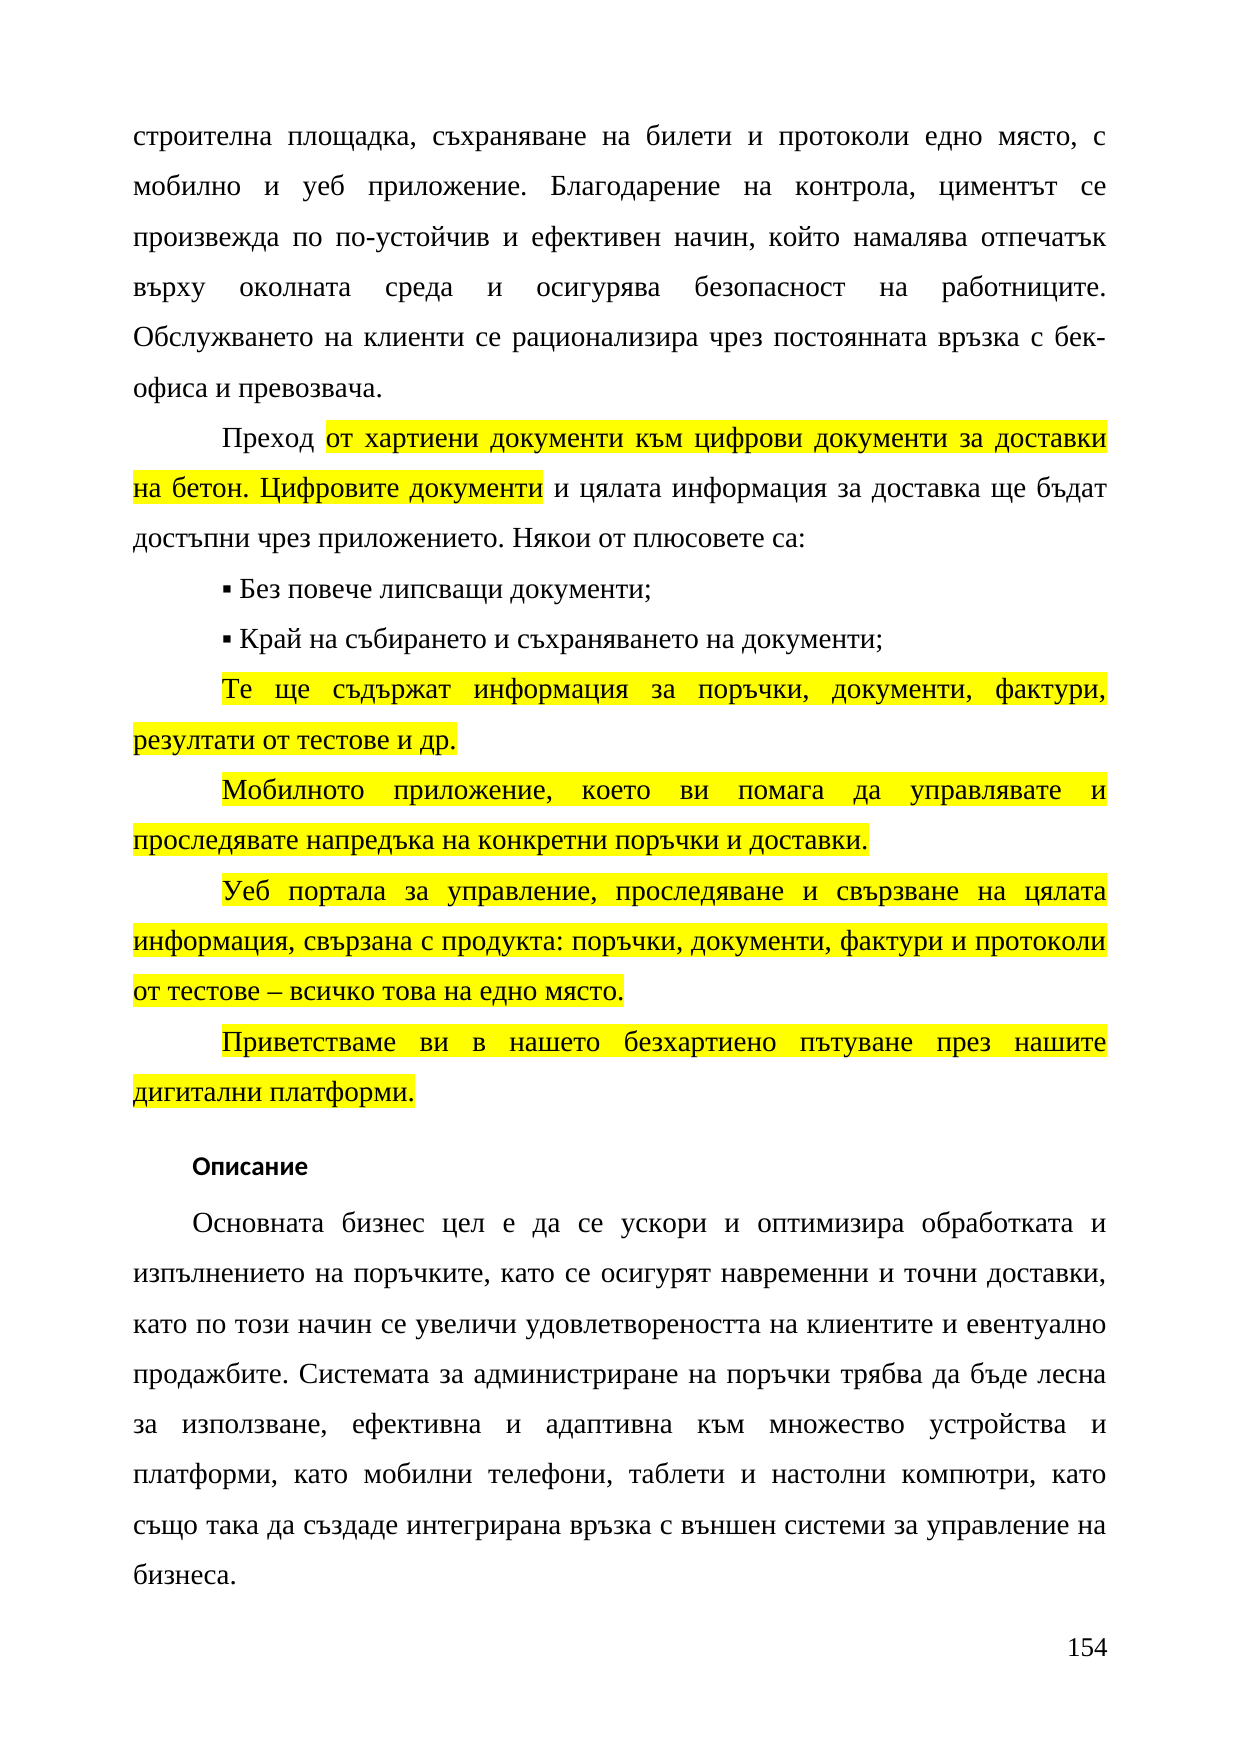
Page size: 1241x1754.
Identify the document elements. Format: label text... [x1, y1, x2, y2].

text Основната бизнес цел е да се ускори и оптимизира обработката и изпълнението на поръчките, като се осигурят навременни и точни доставки, като по този начин се увеличи удовлетвореността на клиентите и евентуално продажбите. Системата за администриране на поръчки трябва да бъде лесна за използване, ефективна и адаптивна към множество устройства и платформи, като мобилни телефони, таблети и настолни компютри, като също така да създаде интегрирана връзка с външен системи за управление на бизнеса. [133, 1205, 1107, 1591]
text Те ще съдържат информация за поръчки, документи, фактури, резултати от тестове и др. [133, 672, 1107, 755]
text Уеб портала за управление, проследяване и свързване на цялата информация, свързана с продукта: поръчки, документи, фактури и протоколи от тестове – всичко това на едно място. [133, 873, 1107, 923]
text Уеб портала за управление, проследяване и свързване на цялата информация, свързана с продукта: поръчки, документи, фактури и протоколи от тестове – всичко това на едно място. [133, 957, 1107, 1007]
subtitle Описание [133, 1149, 1107, 1182]
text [133, 118, 1107, 403]
text Приветстваме ви в нашето безхартиено пътуване през нашите дигитални платформи. [133, 1024, 1107, 1108]
text ▪ Без повече липсващи документи; [133, 571, 1107, 604]
text Мобилното приложение, което ви помага да управлявате и проследявате напредъка на конкретни поръчки и доставки. [133, 772, 1107, 856]
text ▪ Край на събирането и съхраняването на документи; [133, 621, 1107, 655]
text Преход от хартиени документи към цифрови документи за доставки на бетон. Цифровите документи и цялата информация за доставка ще бъдат достъпни чрез приложението. Някои от плюсовете са: [133, 420, 1107, 554]
